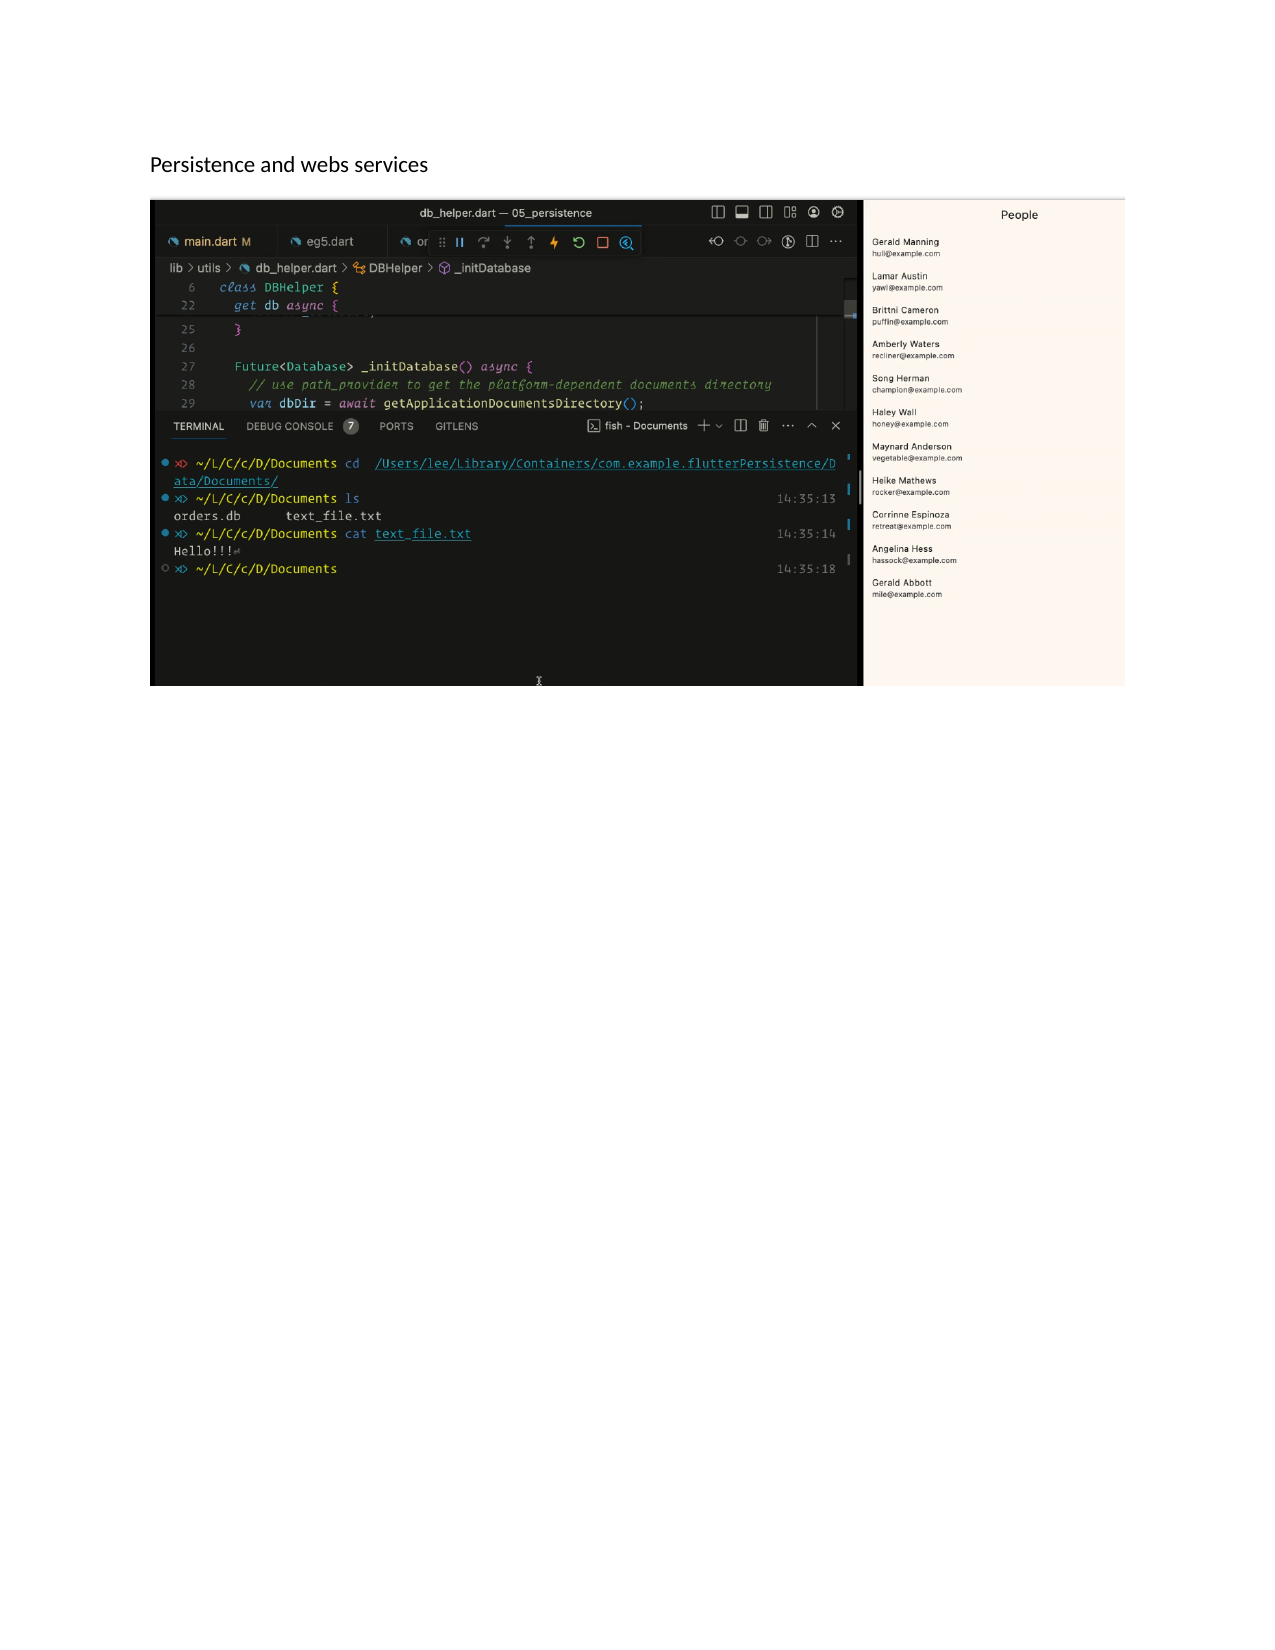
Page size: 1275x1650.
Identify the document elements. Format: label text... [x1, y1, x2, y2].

picture [150, 196, 1125, 686]
text Persistence and webs services [150, 150, 1125, 178]
